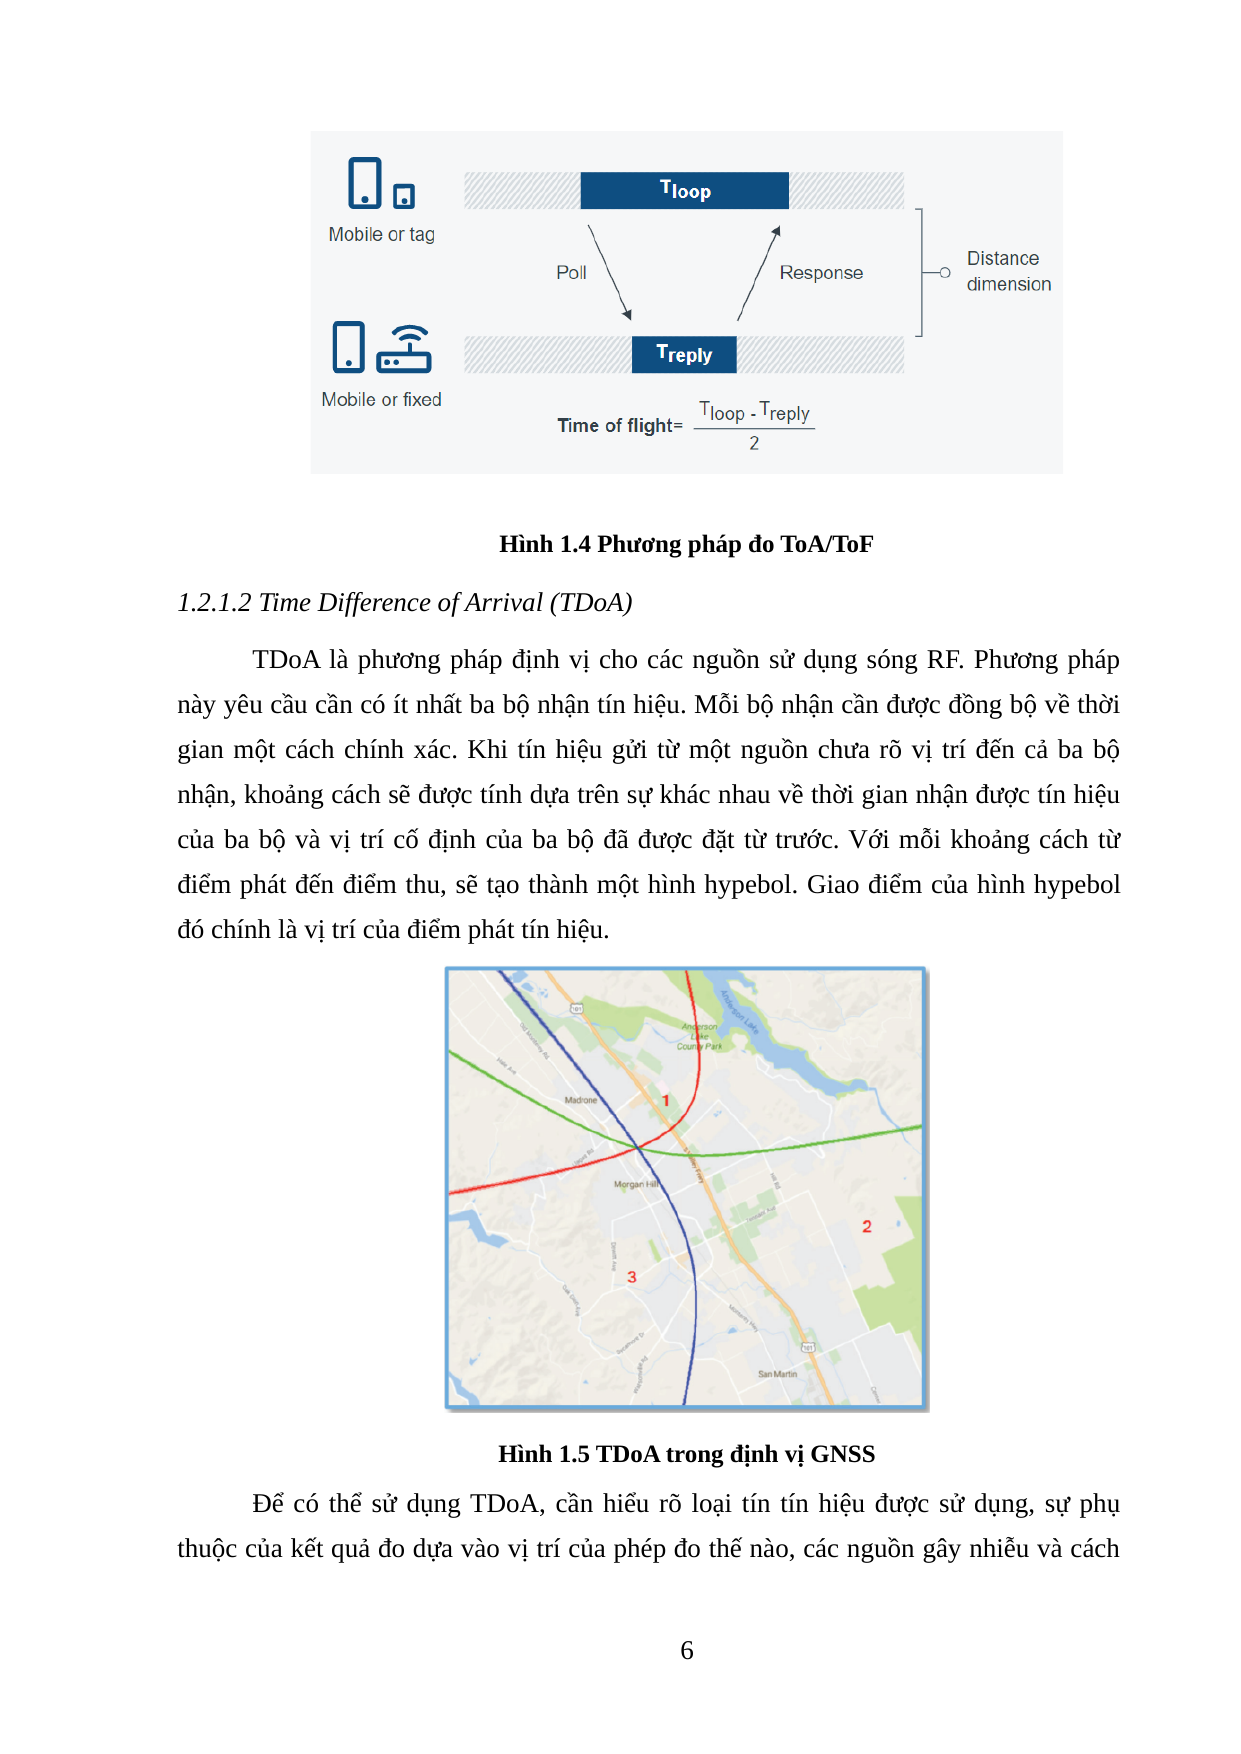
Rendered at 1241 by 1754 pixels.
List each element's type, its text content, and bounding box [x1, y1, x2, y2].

picture [310, 131, 1064, 474]
picture [443, 965, 930, 1413]
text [177, 1484, 1122, 1567]
text TDoA là phương pháp định vị cho các nguồn sử dụng sóng RF. Phương pháp này yêu cầu cần có ít nhất ba bộ nhận tín hiệu. Mỗi bộ nhận cần được đồng bộ về thời gian một cách chính xác. Khi tín hiệu gửi từ một nguồn chưa rõ vị trí đến cả ba bộ nhận, khoảng cách sẽ được tính dựa trên sự khác nhau về thời gian nhận được tín hiệu của ba bộ và vị trí cố định của ba bộ đã được đặt từ trước. Với mỗi khoảng cách từ điểm phát đến điểm thu, sẽ tạo thành một hình hypebol. Giao điểm của hình hypebol đó chính là vị trí của điểm phát tín hiệu. [177, 639, 1122, 947]
subtitle Time Difference of Arrival (TDoA) [177, 583, 1122, 621]
